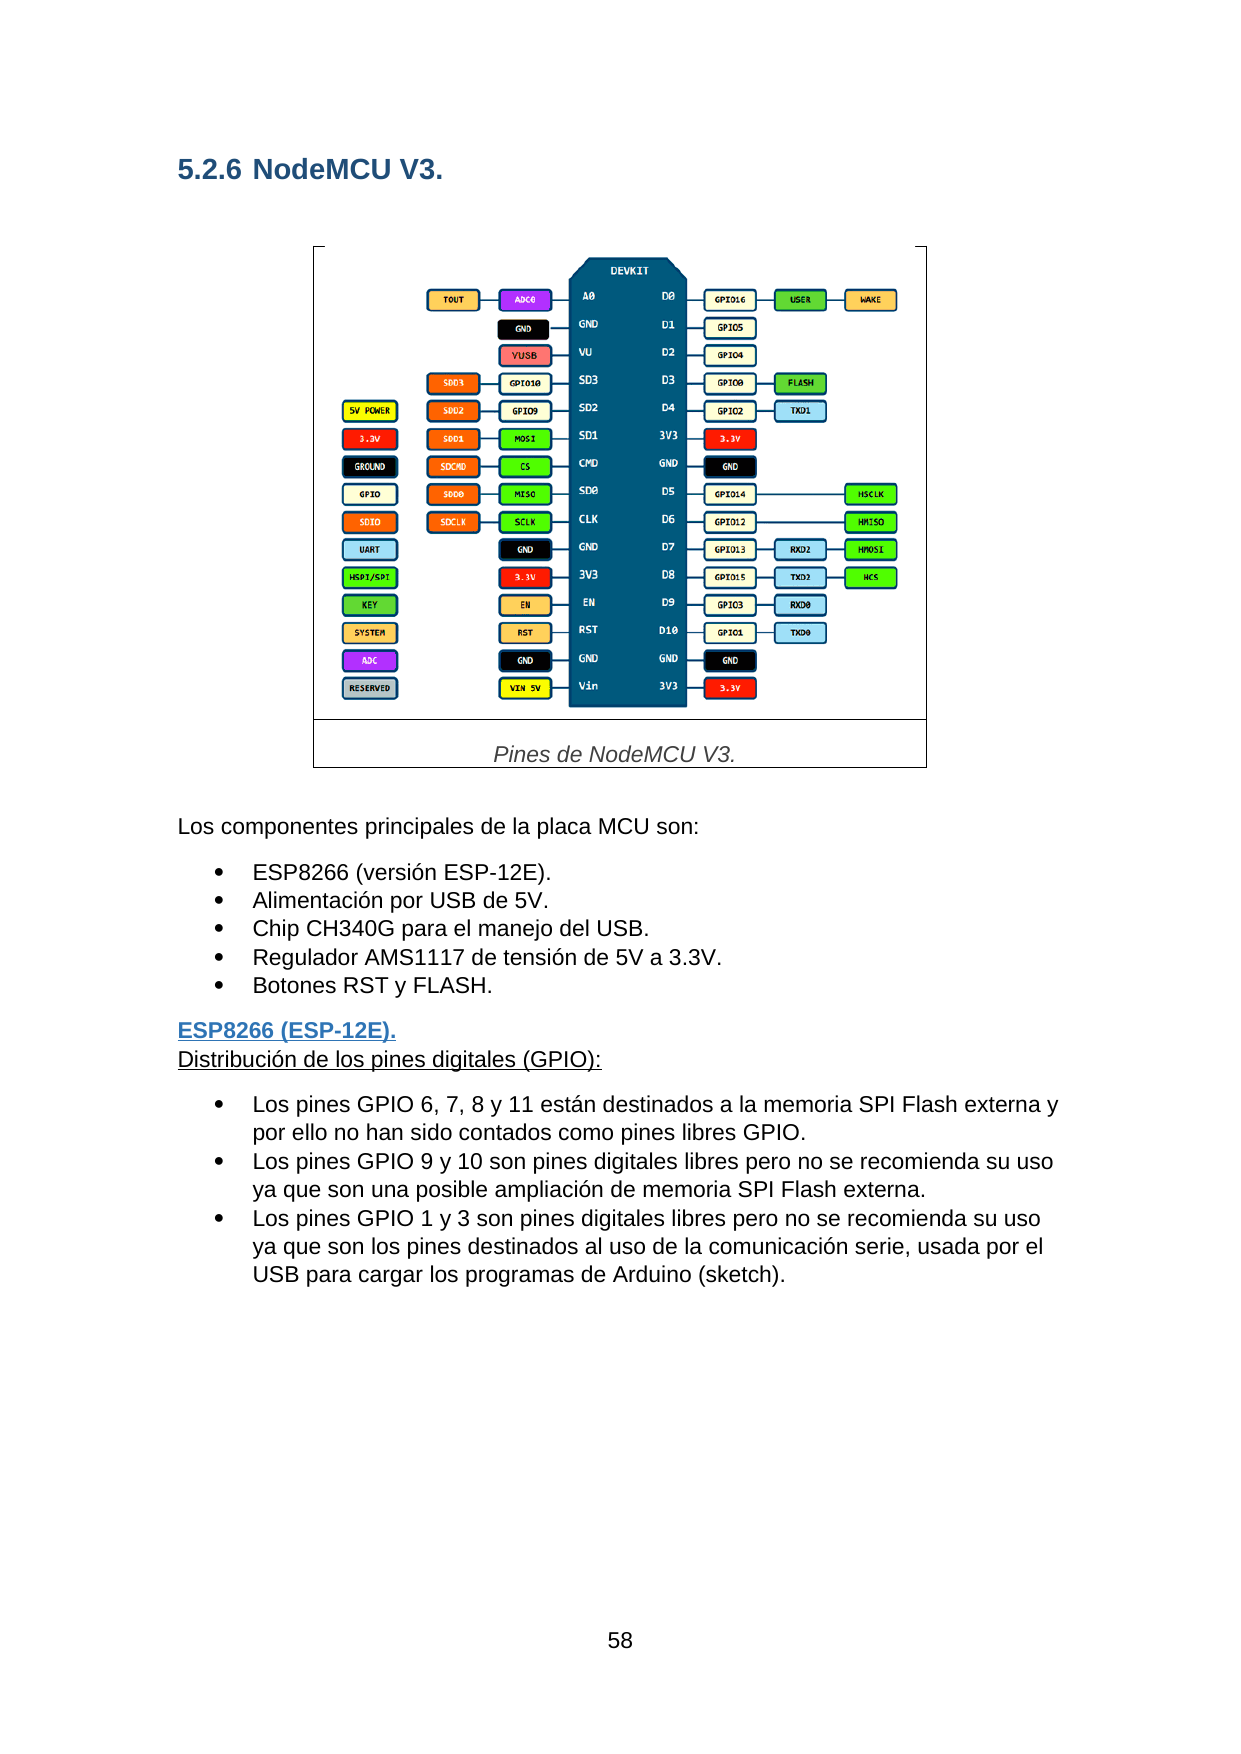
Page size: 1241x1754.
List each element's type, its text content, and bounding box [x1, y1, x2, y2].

subtitle ESP8266 (ESP-12E). [177, 1017, 1063, 1044]
list Los pines GPIO 9 y 10 son pines digitales libres pero no se recomienda su uso ya que son una posible ampliación de memoria SPI Flash externa. [215, 1148, 1063, 1202]
subtitle NodeMCU V3. [177, 152, 1063, 185]
text Distribución de los pines digitales (GPIO): [177, 1046, 1063, 1072]
list Los pines GPIO 1 y 3 son pines digitales libres pero no se recomienda su uso ya que son los pines destinados al uso de la comunicación serie, usada por el USB para cargar los programas de Arduino (sketch). [215, 1204, 1063, 1288]
table_cell Pines de NodeMCU V3. [314, 720, 926, 767]
list ESP8266 (versión ESP-12E). [215, 858, 1063, 885]
list Los pines GPIO 6, 7, 8 y 11 están destinados a la memoria SPI Flash externa y por ello no han sido contados como pines libres GPIO. [215, 1091, 1063, 1146]
table_header [916, 247, 926, 719]
list Botones RST y FLASH. [215, 972, 1063, 998]
text Los componentes principales de la placa MCU son: [177, 813, 1063, 840]
list Regulador AMS1117 de tensión de 5V a 3.3V. [215, 944, 1063, 970]
list Alimentación por USB de 5V. [215, 887, 1063, 913]
picture [324, 246, 916, 719]
table_header [314, 247, 324, 719]
list Chip CH340G para el manejo del USB. [215, 915, 1063, 942]
